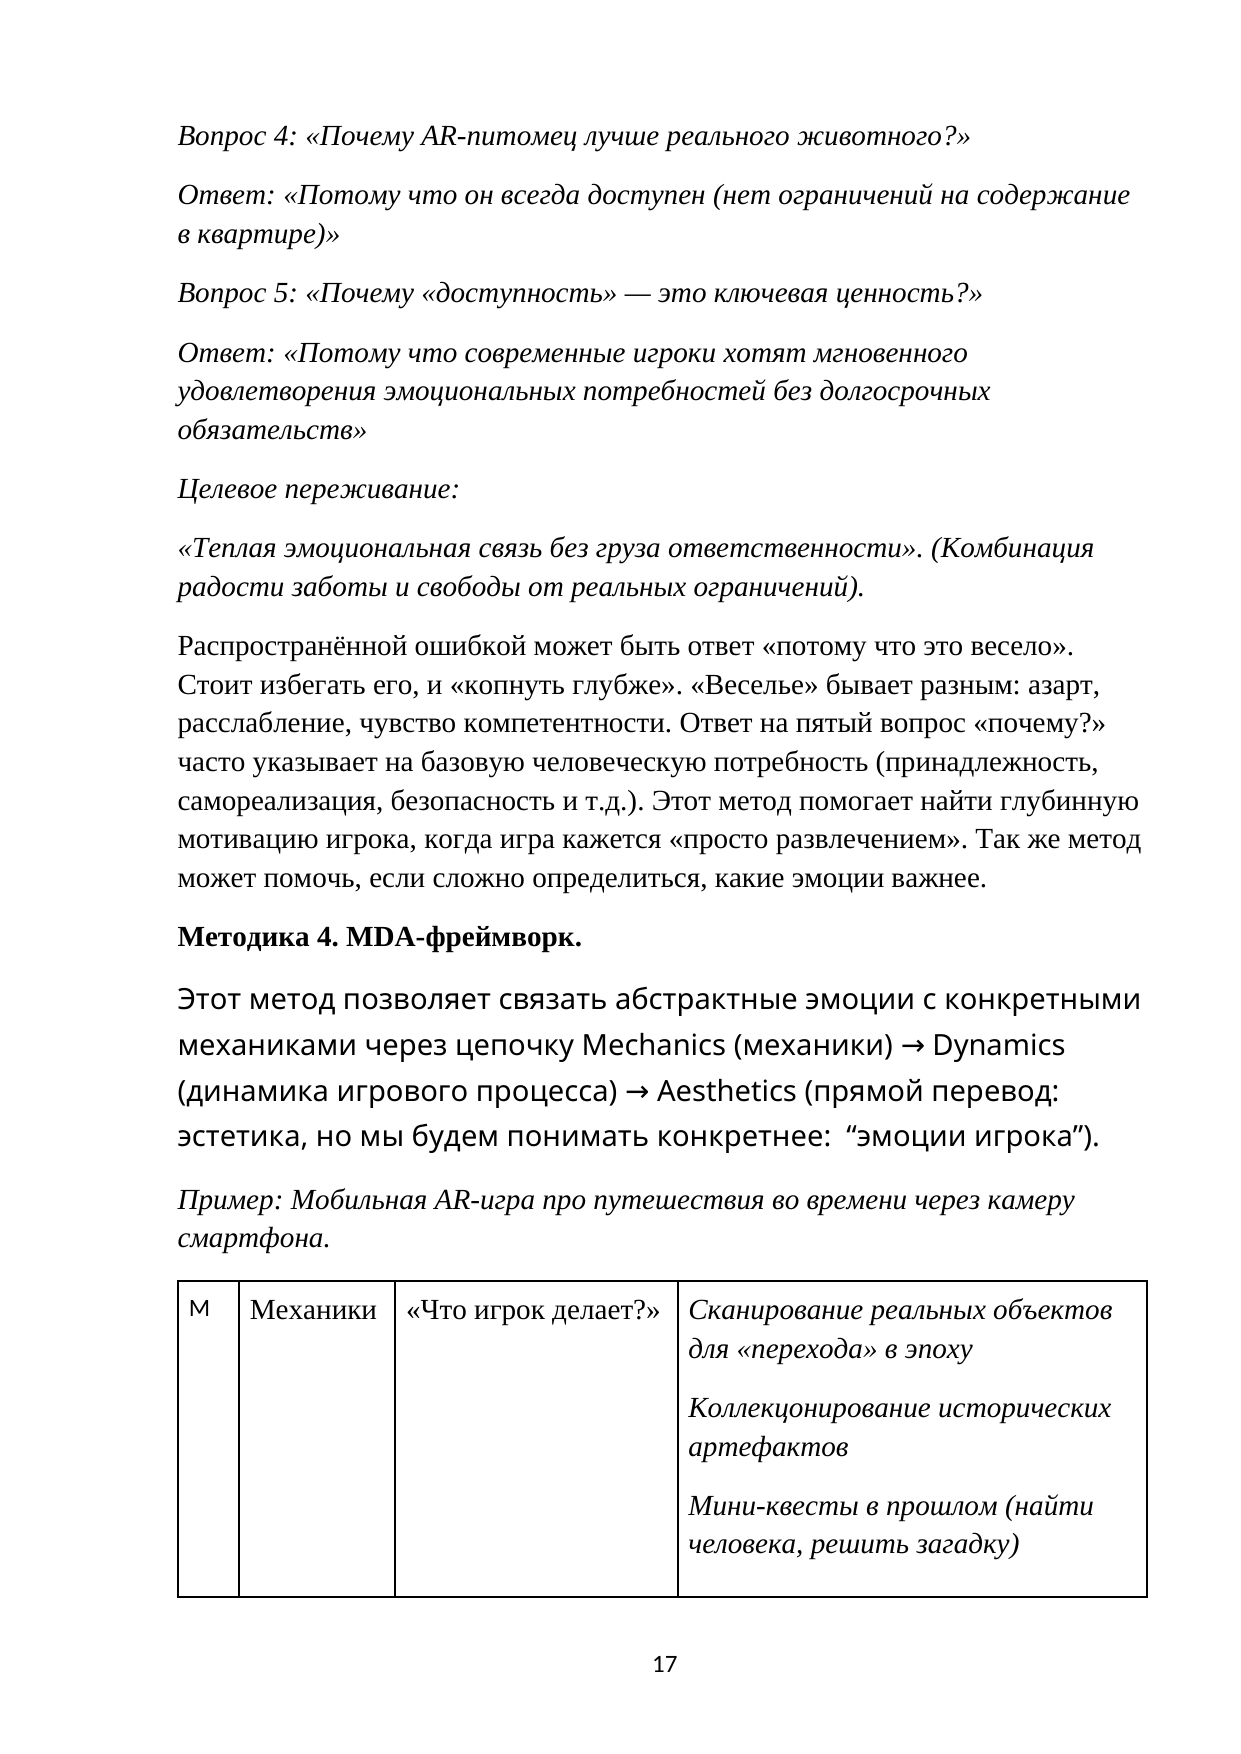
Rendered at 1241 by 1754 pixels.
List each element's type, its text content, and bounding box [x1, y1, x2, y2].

text Вопрос 5: «Почему «доступность» — это ключевая ценность?» [177, 275, 1152, 309]
text «Теплая эмоциональная связь без груза ответственности». (Комбинация радости заботы и свободы от реальных ограничений). [177, 531, 1152, 603]
text Целевое переживание: [177, 471, 1152, 505]
text Ответ: «Потому что он всегда доступен (нет ограничений на содержание в квартире)» [177, 177, 1152, 249]
text Вопрос 4: «Почему AR-питомец лучше реального животного?» [177, 118, 1152, 152]
text Распространённой ошибкой может быть ответ «потому что это весело». Стоит избегать его, и «копнуть глубже». «Веселье» бывает разным: азарт, расслабление, чувство компетентности. Ответ на пятый вопрос «почему?» часто указывает на базовую человеческую потребность (принадлежность, самореализация, безопасность и т.д.). Этот метод помогает найти глубинную мотивацию игрока, когда игра кажется «просто развлечением». Так же метод может помочь, если сложно определиться, какие эмоции важнее. [177, 628, 1152, 893]
text Ответ: «Потому что современные игроки хотят мгновенного удовлетворения эмоциональных потребностей без долгосрочных обязательств» [177, 335, 1152, 445]
text Методика 4. MDA-фреймворк. [177, 919, 1152, 953]
text Пример: Мобильная AR-игра про путешествия во времени через камеру смартфона. [177, 1182, 1152, 1254]
